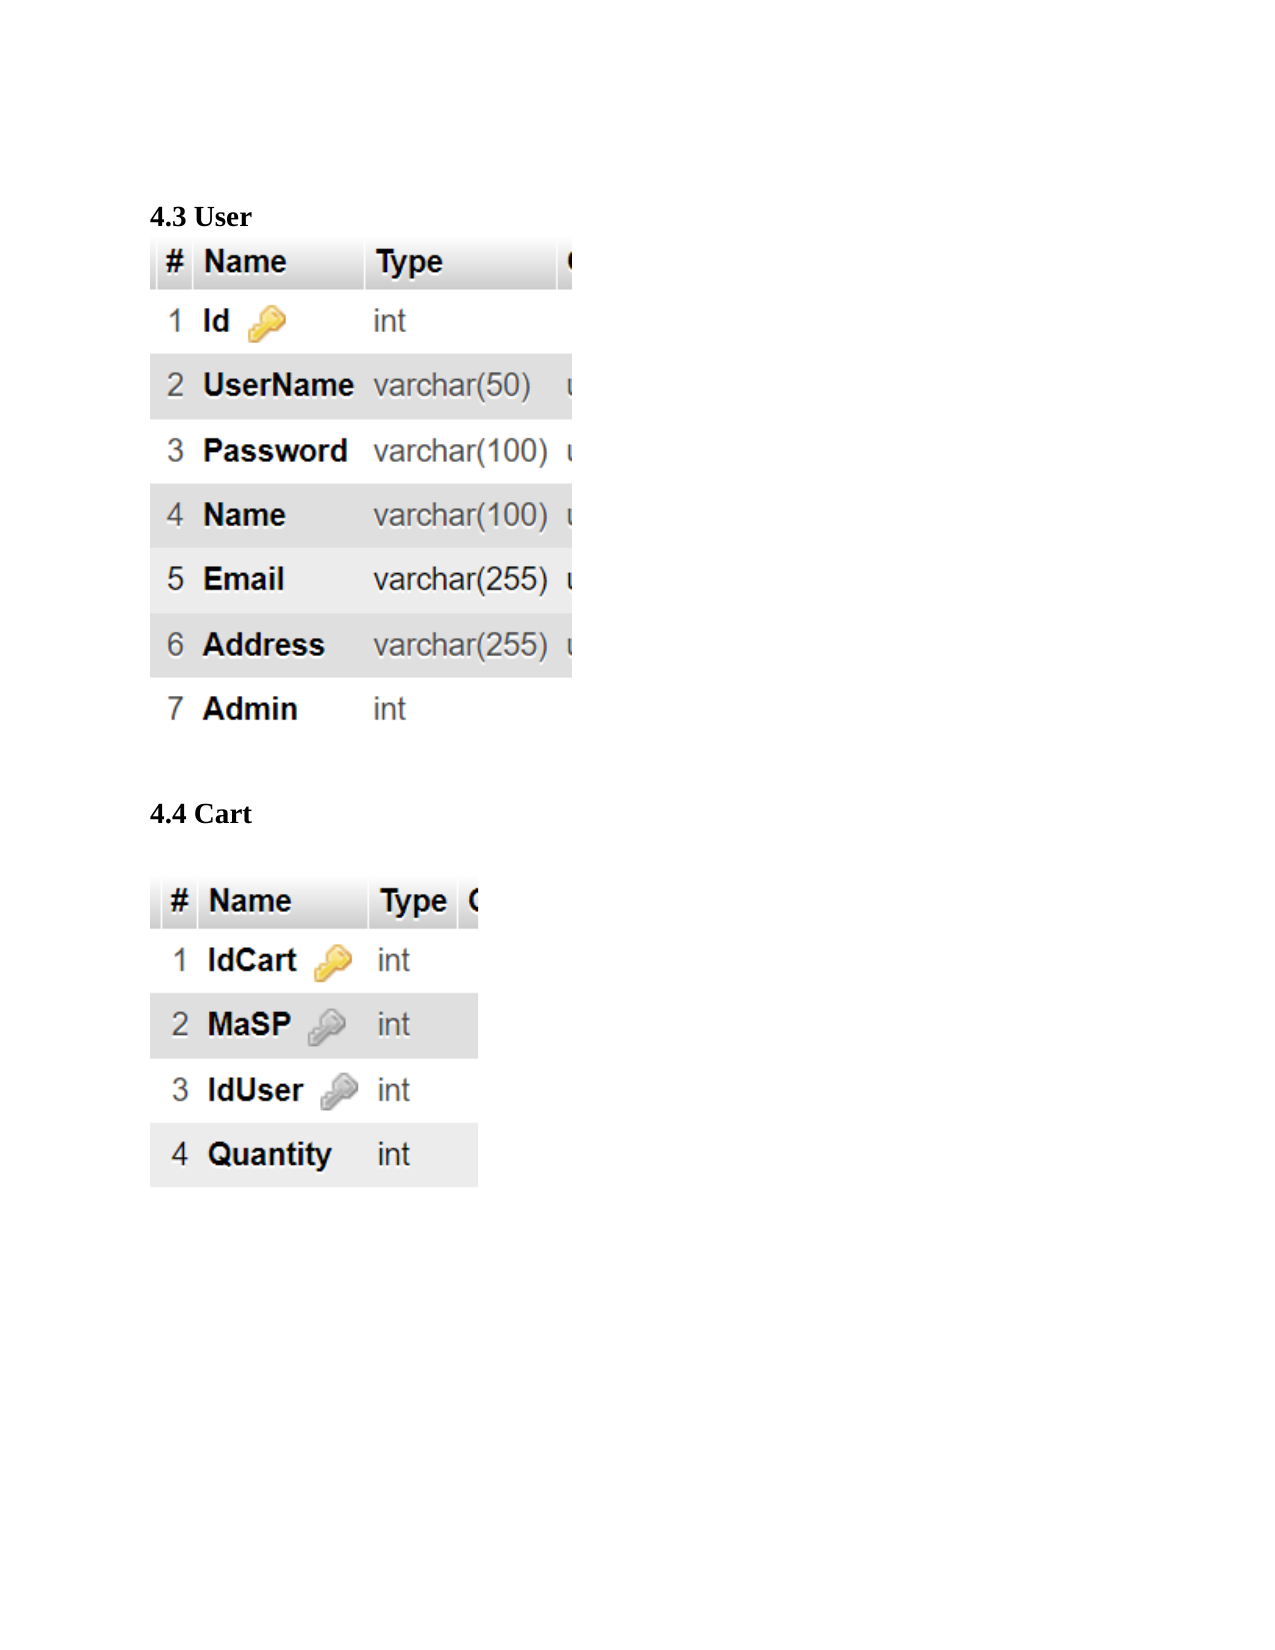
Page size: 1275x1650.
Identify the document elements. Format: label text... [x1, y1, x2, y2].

picture [150, 868, 479, 1214]
subtitle 4.4 Cart [150, 796, 1125, 830]
subtitle 4.3 User [150, 199, 1125, 232]
picture [150, 235, 572, 742]
